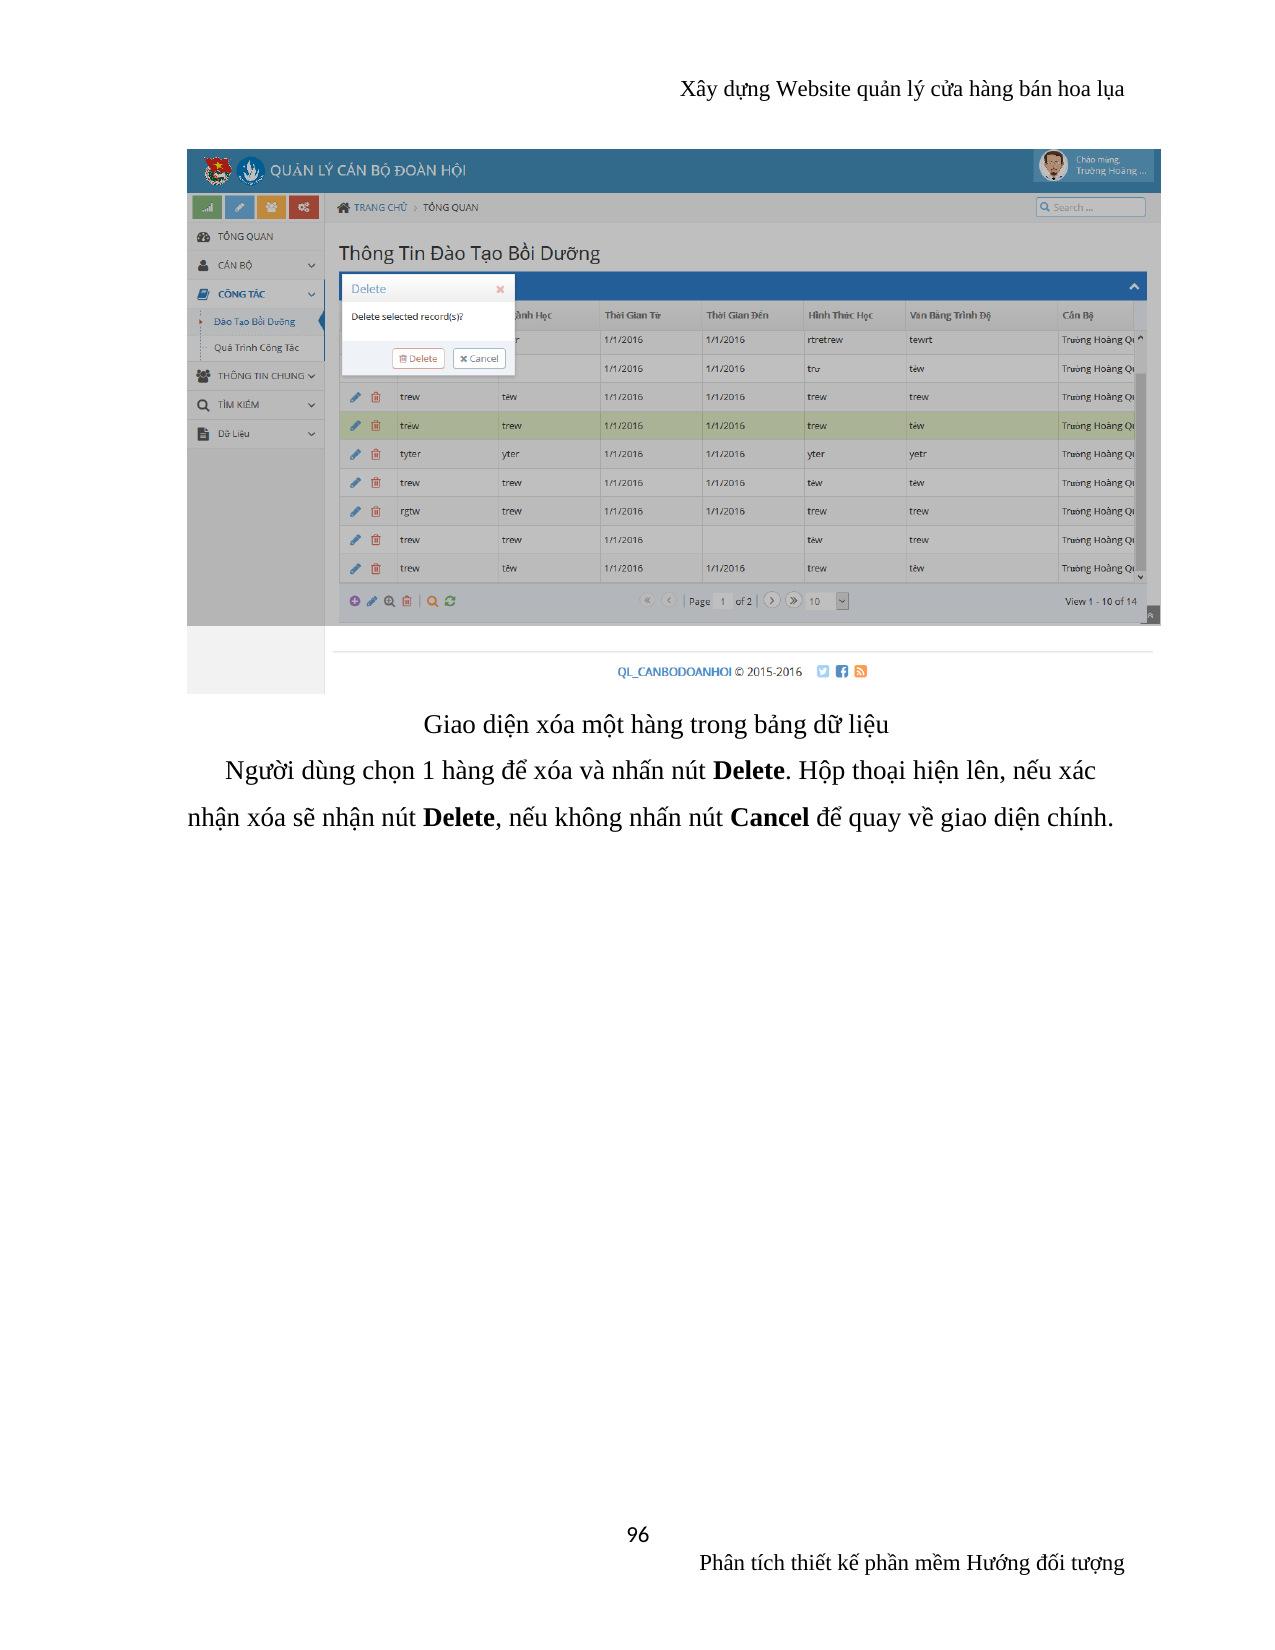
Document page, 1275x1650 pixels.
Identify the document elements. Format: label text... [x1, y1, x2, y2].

list Giao diện xóa một hàng trong bảng dữ liệu [187, 708, 1125, 739]
picture [187, 149, 1161, 694]
list Người dùng chọn 1 hàng để xóa và nhấn nút Delete. Hộp thoại hiện lên, nếu xác nhận xóa sẽ nhận nút Delete, nếu không nhấn nút Cancel để quay về giao diện chính. [187, 754, 1125, 832]
